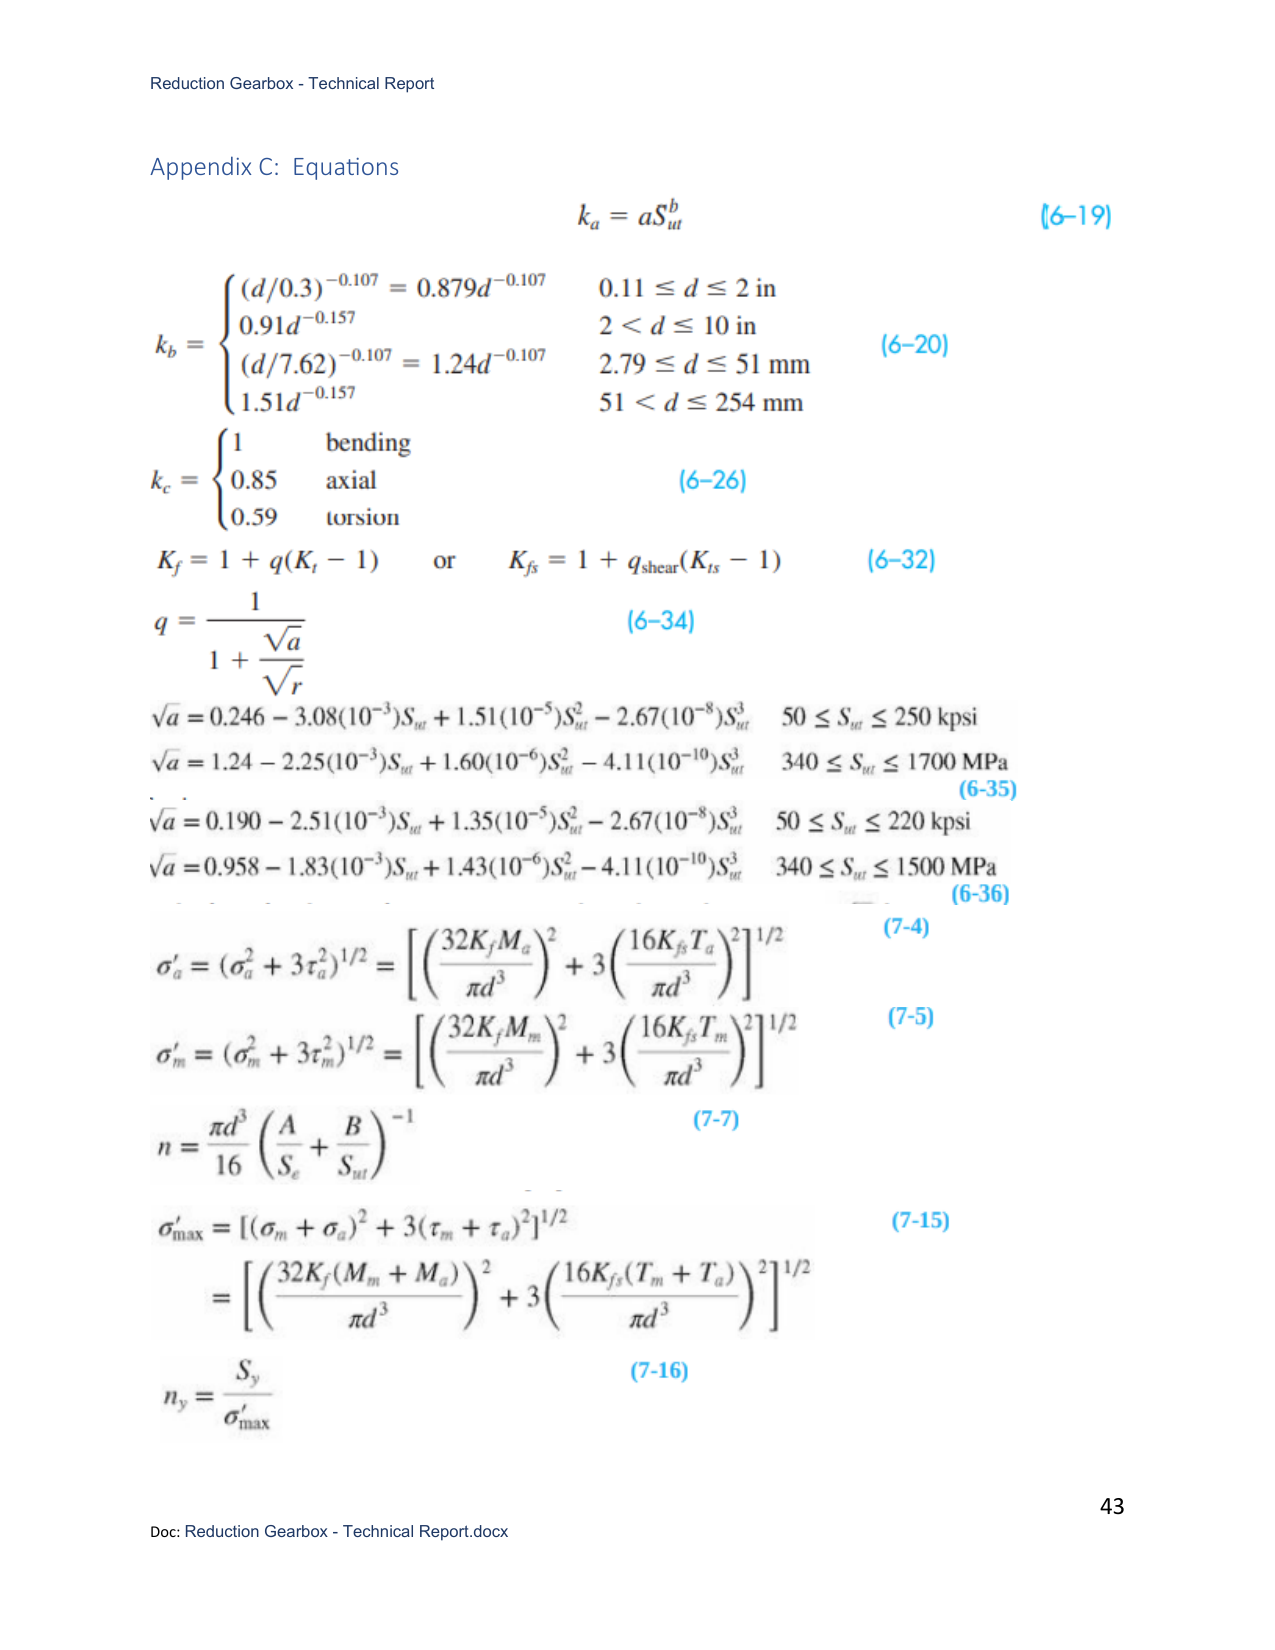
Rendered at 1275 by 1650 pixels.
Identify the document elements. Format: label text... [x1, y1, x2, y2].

subtitle Appendix C: Equations [694, 265, 1125, 1442]
picture [150, 183, 1125, 1443]
subtitle Appendix C: Equations [150, 150, 1125, 183]
